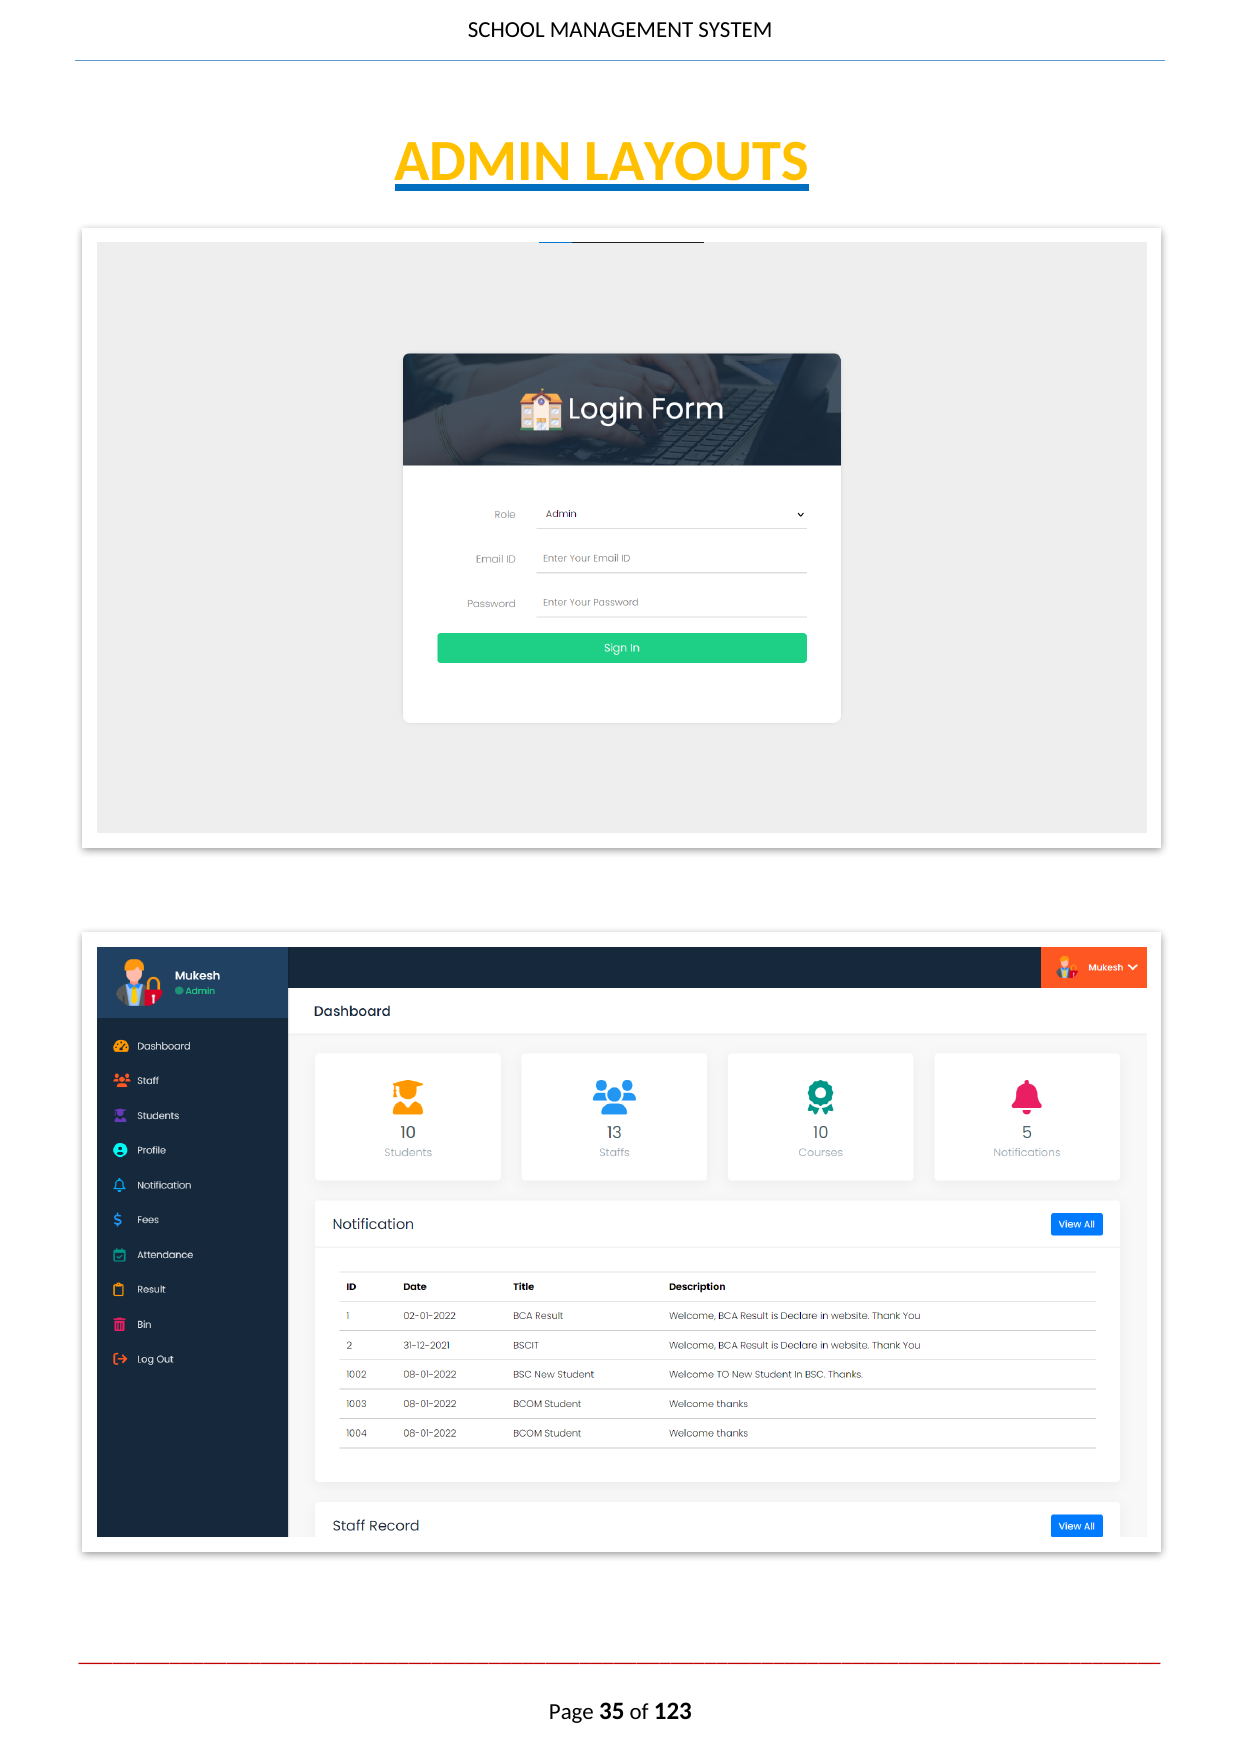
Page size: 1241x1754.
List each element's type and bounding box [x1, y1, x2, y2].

picture [97, 947, 1147, 1537]
picture [97, 242, 1147, 833]
